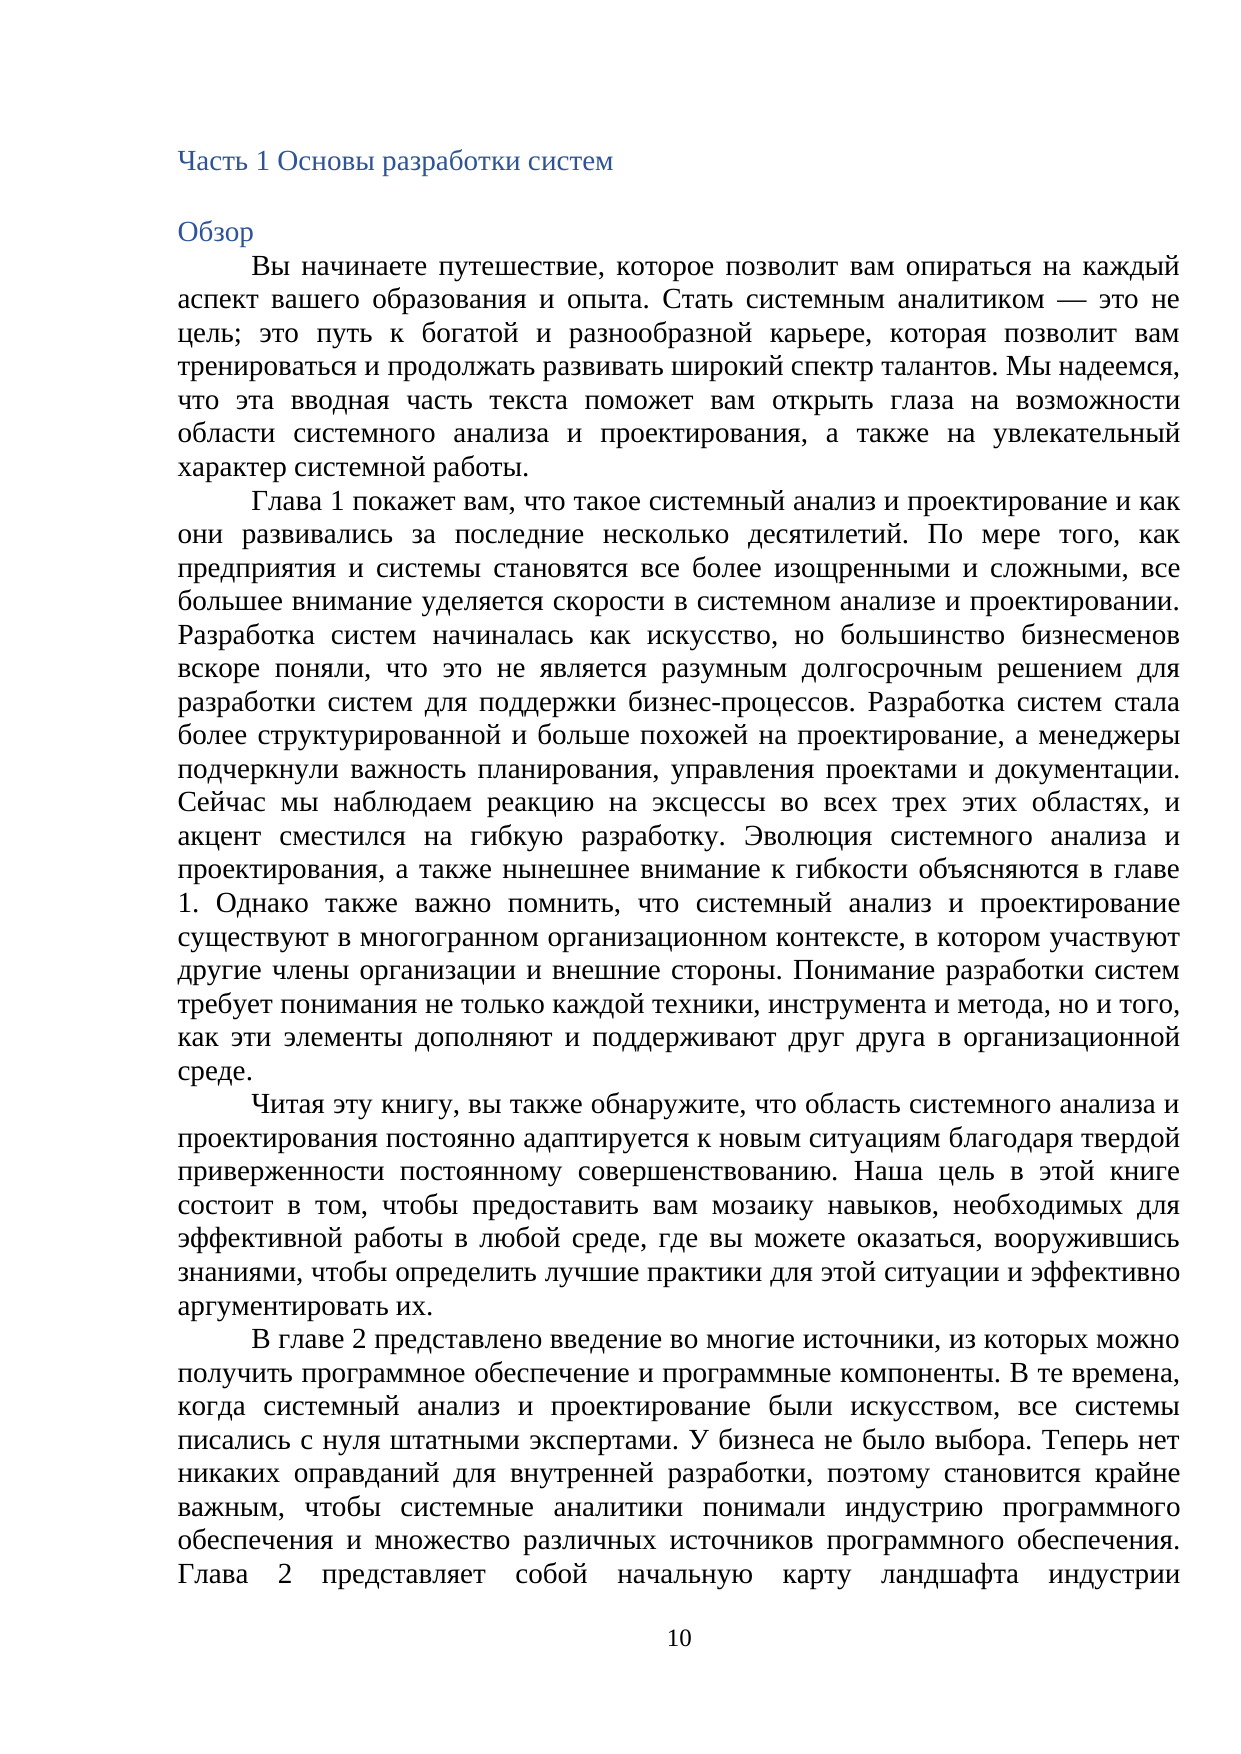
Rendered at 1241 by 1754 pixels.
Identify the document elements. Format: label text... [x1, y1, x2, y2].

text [177, 1321, 1181, 1589]
text Глава 1 покажет вам, что такое системный анализ и проектирование и как они развивались за последние несколько десятилетий. По мере того, как предприятия и системы становятся все более изощренными и сложными, все большее внимание уделяется скорости в системном анализе и проектировании. Разработка систем начиналась как искусство, но большинство бизнесменов вскоре поняли, что это не является разумным долгосрочным решением для разработки систем для поддержки бизнес-процессов. Разработка систем стала более структурированной и больше похожей на проектирование, а менеджеры подчеркнули важность планирования, управления проектами и документации. Сейчас мы наблюдаем реакцию на эксцессы во всех трех этих областях, и акцент сместился на гибкую разработку. Эволюция системного анализа и проектирования, а также нынешнее внимание к гибкости объясняются в главе 1. Однако также важно помнить, что системный анализ и проектирование существуют в многогранном организационном контексте, в котором участвуют другие члены организации и внешние стороны. Понимание разработки систем требует понимания не только каждой техники, инструмента и метода, но и того, как эти элементы дополняют и поддерживают друг друга в организационной среде. [177, 483, 1181, 1086]
text Вы начинаете путешествие, которое позволит вам опираться на каждый аспект вашего образования и опыта. Стать системным аналитиком — это не цель; это путь к богатой и разнообразной карьере, которая позволит вам тренироваться и продолжать развивать широкий спектр талантов. Мы надеемся, что эта вводная часть текста поможет вам открыть глаза на возможности области системного анализа и проектирования, а также на увлекательный характер системной работы. [177, 248, 1181, 483]
text Читая эту книгу, вы также обнаружите, что область системного анализа и проектирования постоянно адаптируется к новым ситуациям благодаря твердой приверженности постоянному совершенствованию. Наша цель в этой книге состоит в том, чтобы предоставить вам мозаику навыков, необходимых для эффективной работы в любой среде, где вы можете оказаться, вооружившись знаниями, чтобы определить лучшие практики для этой ситуации и эффективно аргументировать их. [177, 1086, 1181, 1321]
subtitle Обзор [177, 214, 1181, 248]
subtitle Часть 1 Основы разработки систем [177, 143, 1181, 177]
